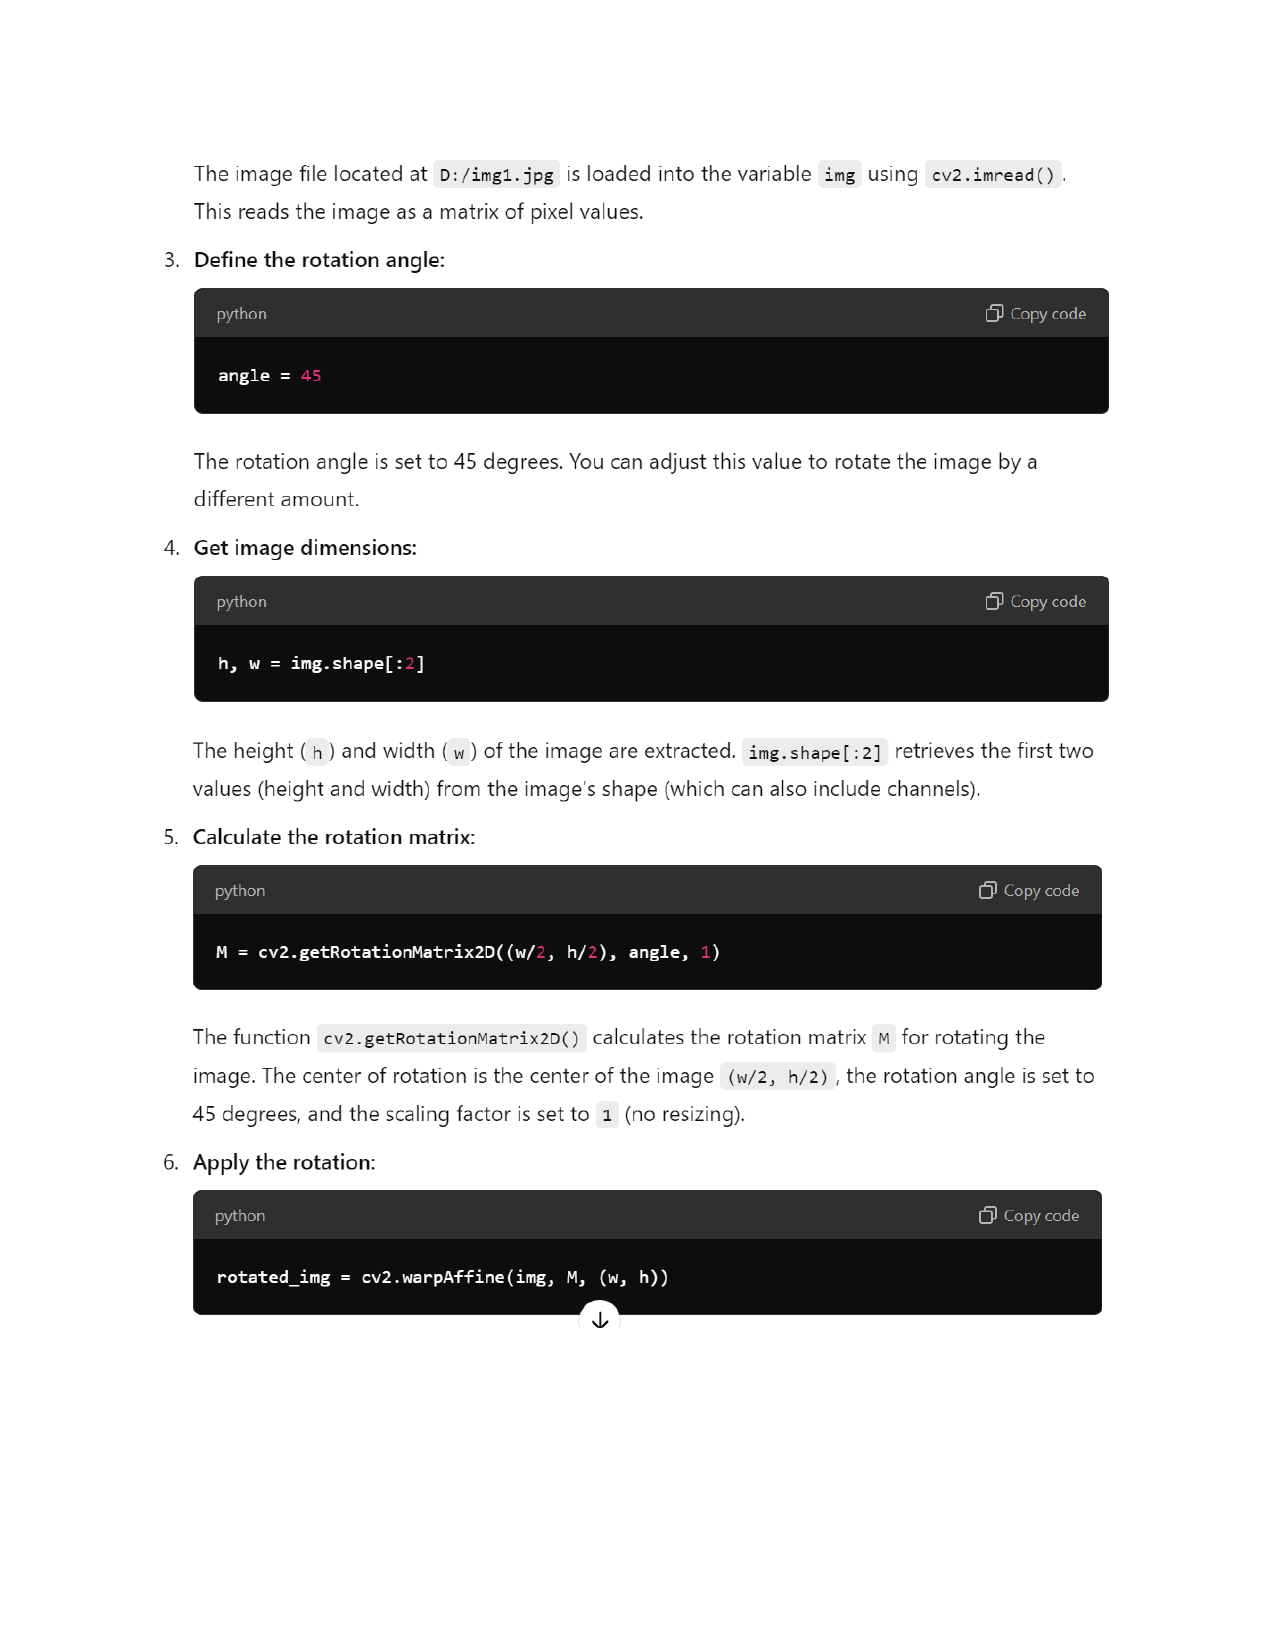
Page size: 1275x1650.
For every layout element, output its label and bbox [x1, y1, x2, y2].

picture [150, 150, 1125, 711]
picture [150, 727, 1125, 1328]
